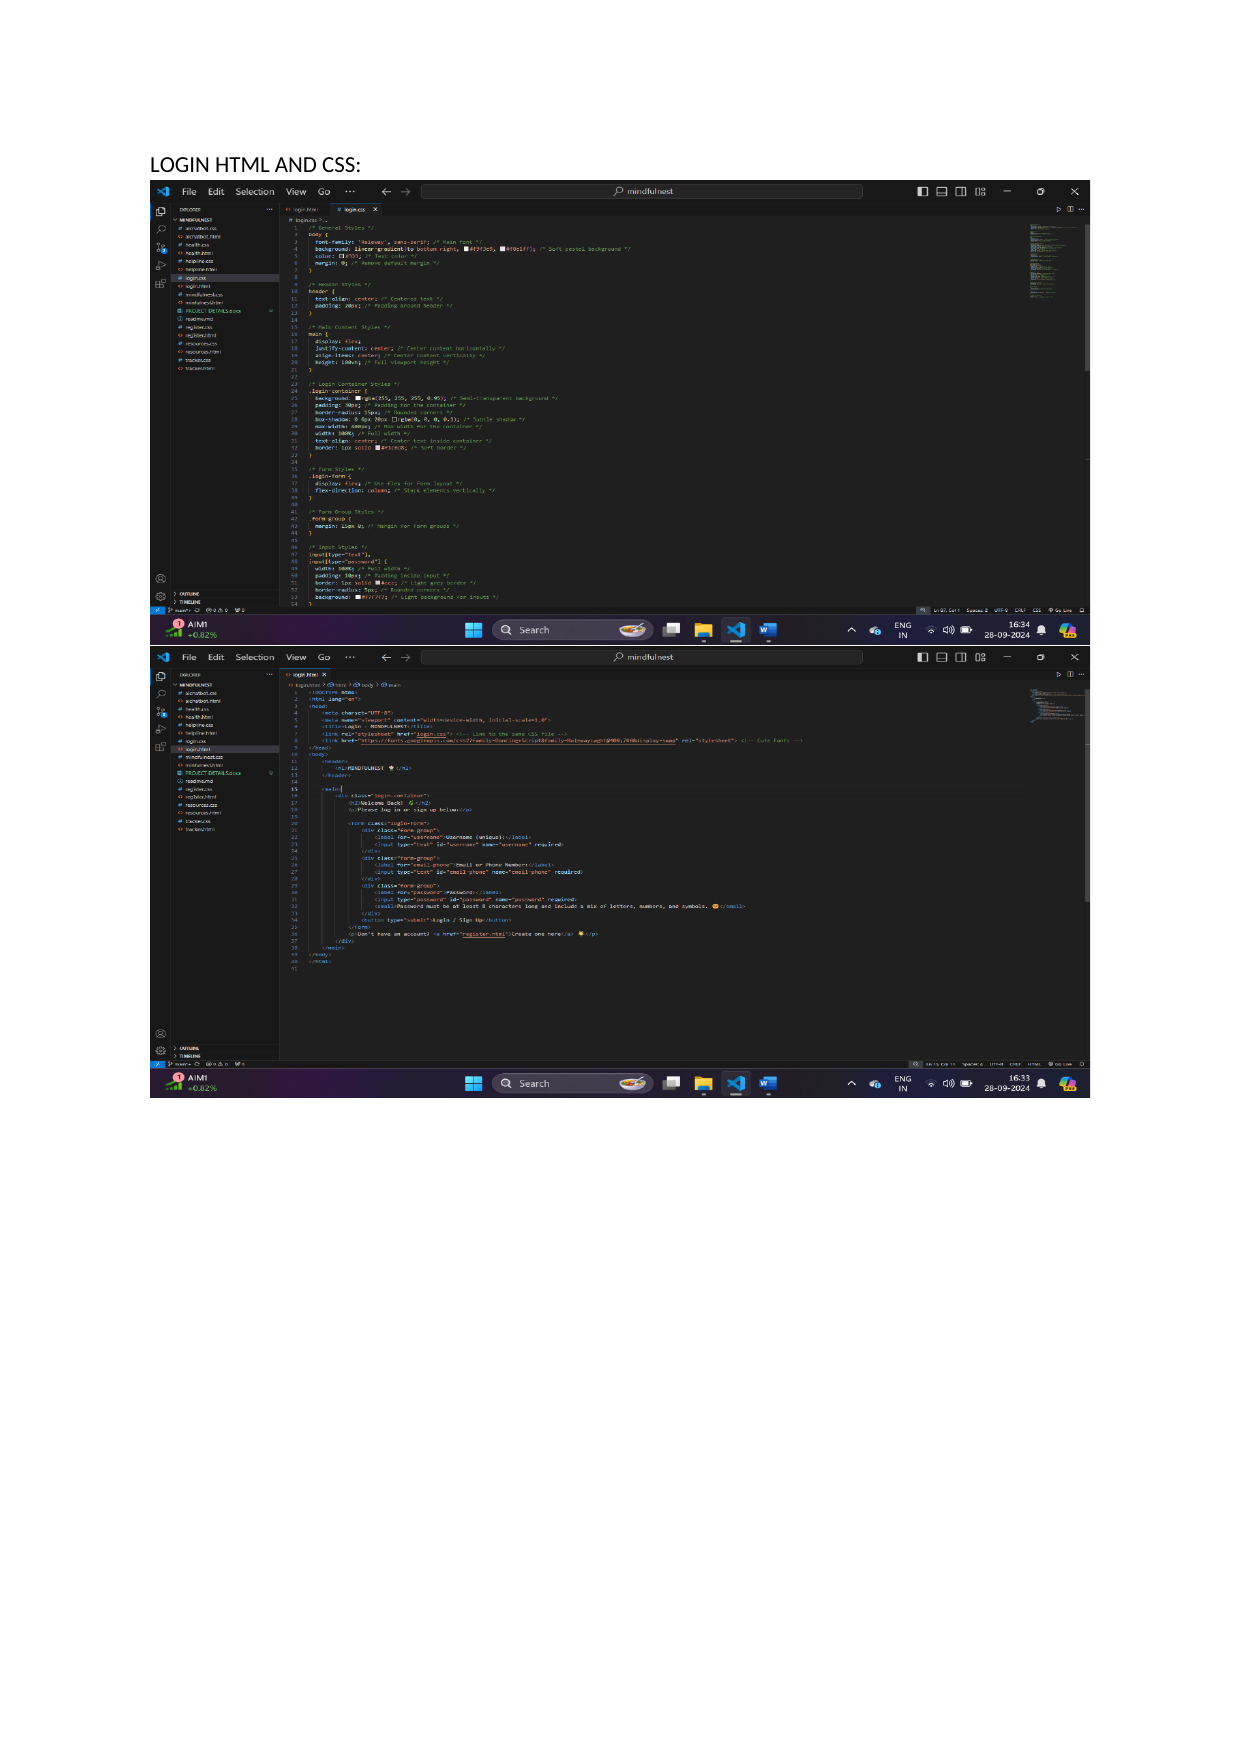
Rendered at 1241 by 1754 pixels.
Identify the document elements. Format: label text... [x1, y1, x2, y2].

text LOGIN HTML AND CSS: [150, 150, 1090, 180]
picture [150, 180, 1091, 645]
picture [150, 646, 1091, 1098]
